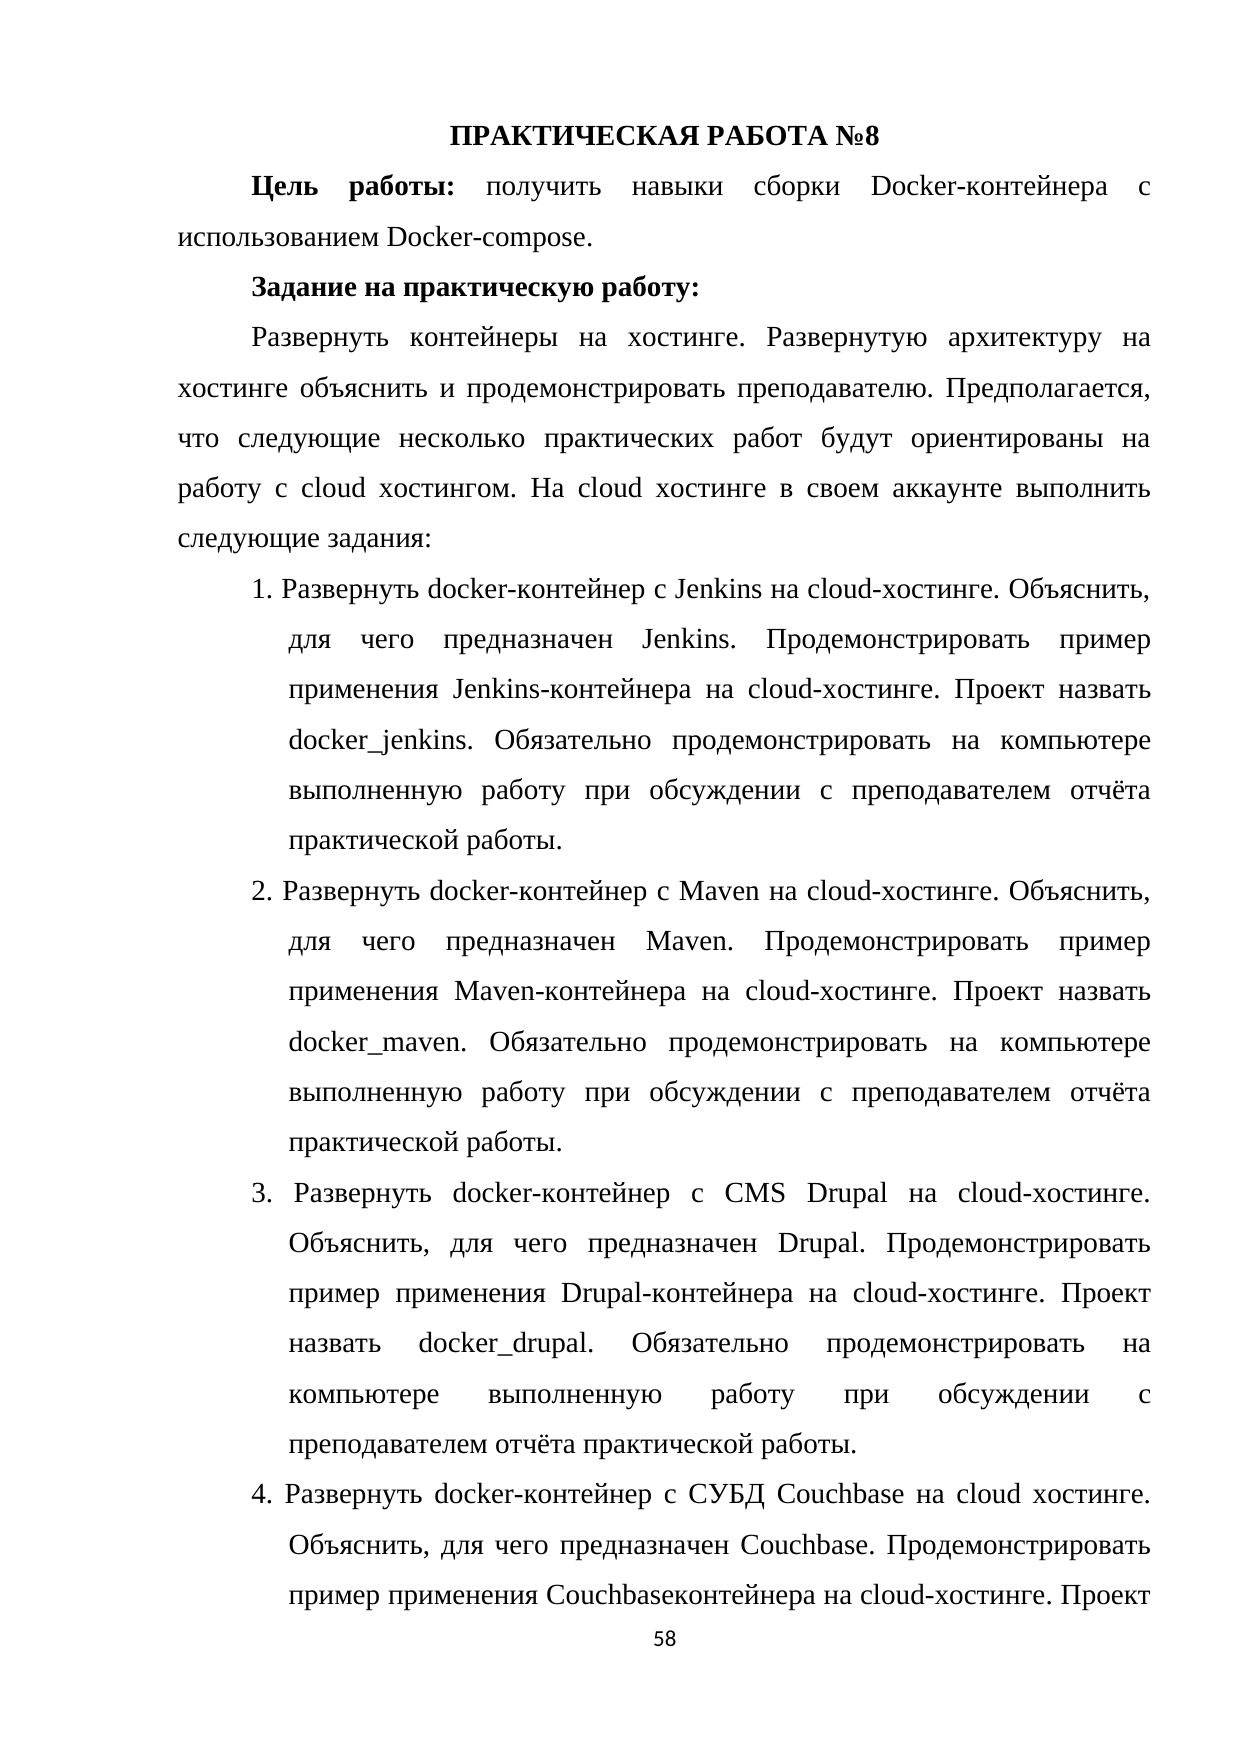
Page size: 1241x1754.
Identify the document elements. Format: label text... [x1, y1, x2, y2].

text Развернуть контейнеры на хостинге. Развернутую архитектуру на хостинге объяснить и продемонстрировать преподавателю. Предполагается, что следующие несколько практических работ будут ориентированы на работу с cloud хостингом. На cloud хостинге в своем аккаунте выполнить следующие задания: [177, 319, 1152, 554]
text Задание на практическую работу: [177, 269, 1152, 303]
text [251, 1477, 1152, 1611]
text 1. Развернуть docker-контейнер с Jenkins на cloud-хостинге. Объяснить, для чего предназначен Jenkins. Продемонстрировать пример применения Jenkins-контейнера на cloud-хостинге. Проект назвать docker_jenkins. Обязательно продемонстрировать на компьютере выполненную работу при обсуждении с преподавателем отчёта практической работы. [251, 571, 1152, 856]
text ПРАКТИЧЕСКАЯ РАБОТА №8 [177, 118, 1152, 152]
text 3. Развернуть docker-контейнер с CMS Drupal на cloud-хостинге. Объяснить, для чего предназначен Drupal. Продемонстрировать пример применения Drupal-контейнера на cloud-хостинге. Проект назвать docker_drupal. Обязательно продемонстрировать на компьютере выполненную работу при обсуждении с преподавателем отчёта практической работы. [251, 1175, 1152, 1460]
text Цель работы: получить навыки сборки Docker-контейнера с использованием Docker-compose. [177, 168, 1152, 252]
text 2. Развернуть docker-контейнер с Maven на cloud-хостинге. Объяснить, для чего предназначен Maven. Продемонстрировать пример применения Maven-контейнера на cloud-хостинге. Проект назвать docker_maven. Обязательно продемонстрировать на компьютере выполненную работу при обсуждении с преподавателем отчёта практической работы. [251, 873, 1152, 1158]
